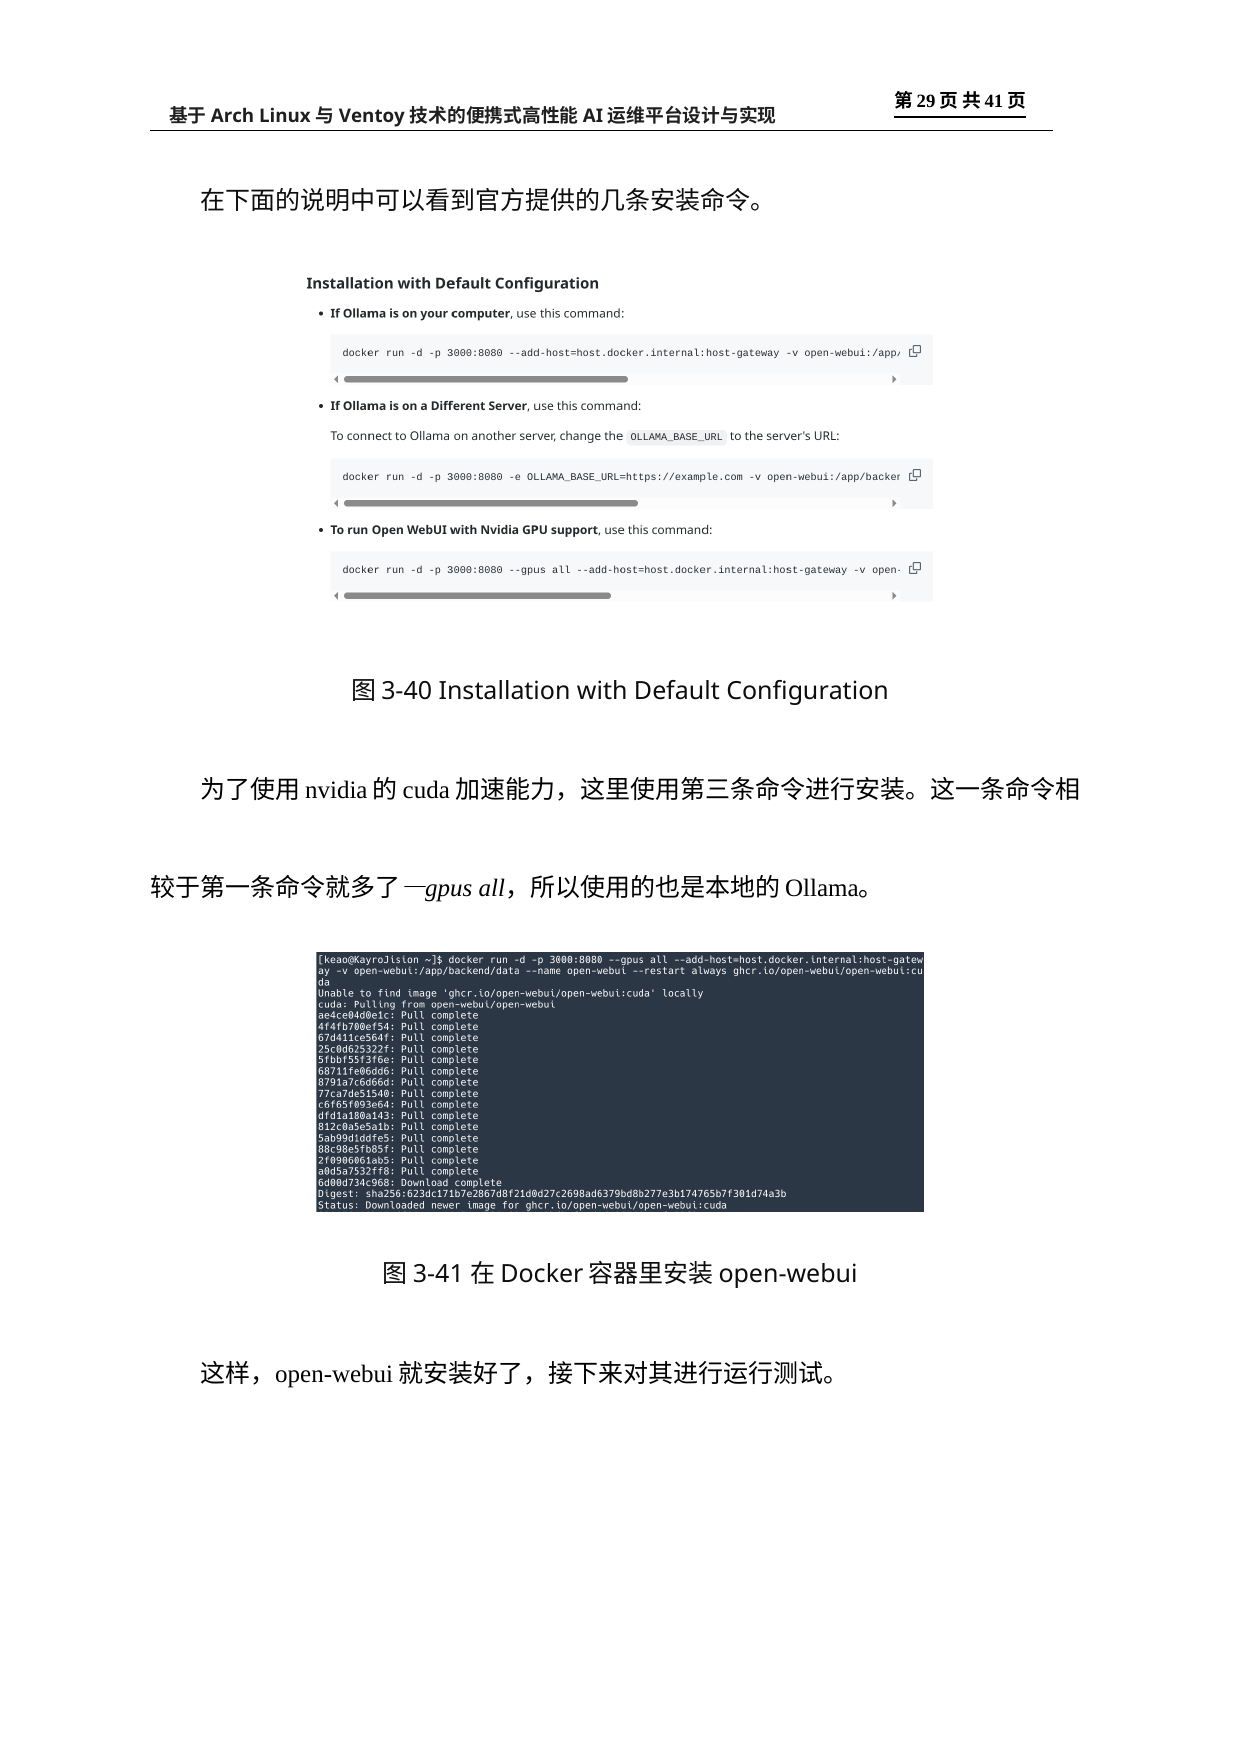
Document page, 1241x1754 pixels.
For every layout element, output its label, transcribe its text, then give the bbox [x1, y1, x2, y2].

text 为了使用nvidia的cuda加速能力，这里使用第三条命令进行安装。这一条命令相较于第一条命令就多了—gpus all，所以使用的也是本地的Ollama。 [150, 756, 1090, 918]
picture [285, 265, 955, 616]
text 图3-41 在Docker容器里安装open-webui [150, 1239, 1090, 1304]
text 这样，open-webui就安装好了，接下来对其进行运行测试。 [150, 1339, 1090, 1404]
picture [316, 952, 924, 1212]
text 图3-40 Installation with Default Configuration [150, 656, 1090, 721]
text 在下面的说明中可以看到官方提供的几条安装命令。 [150, 166, 1090, 231]
